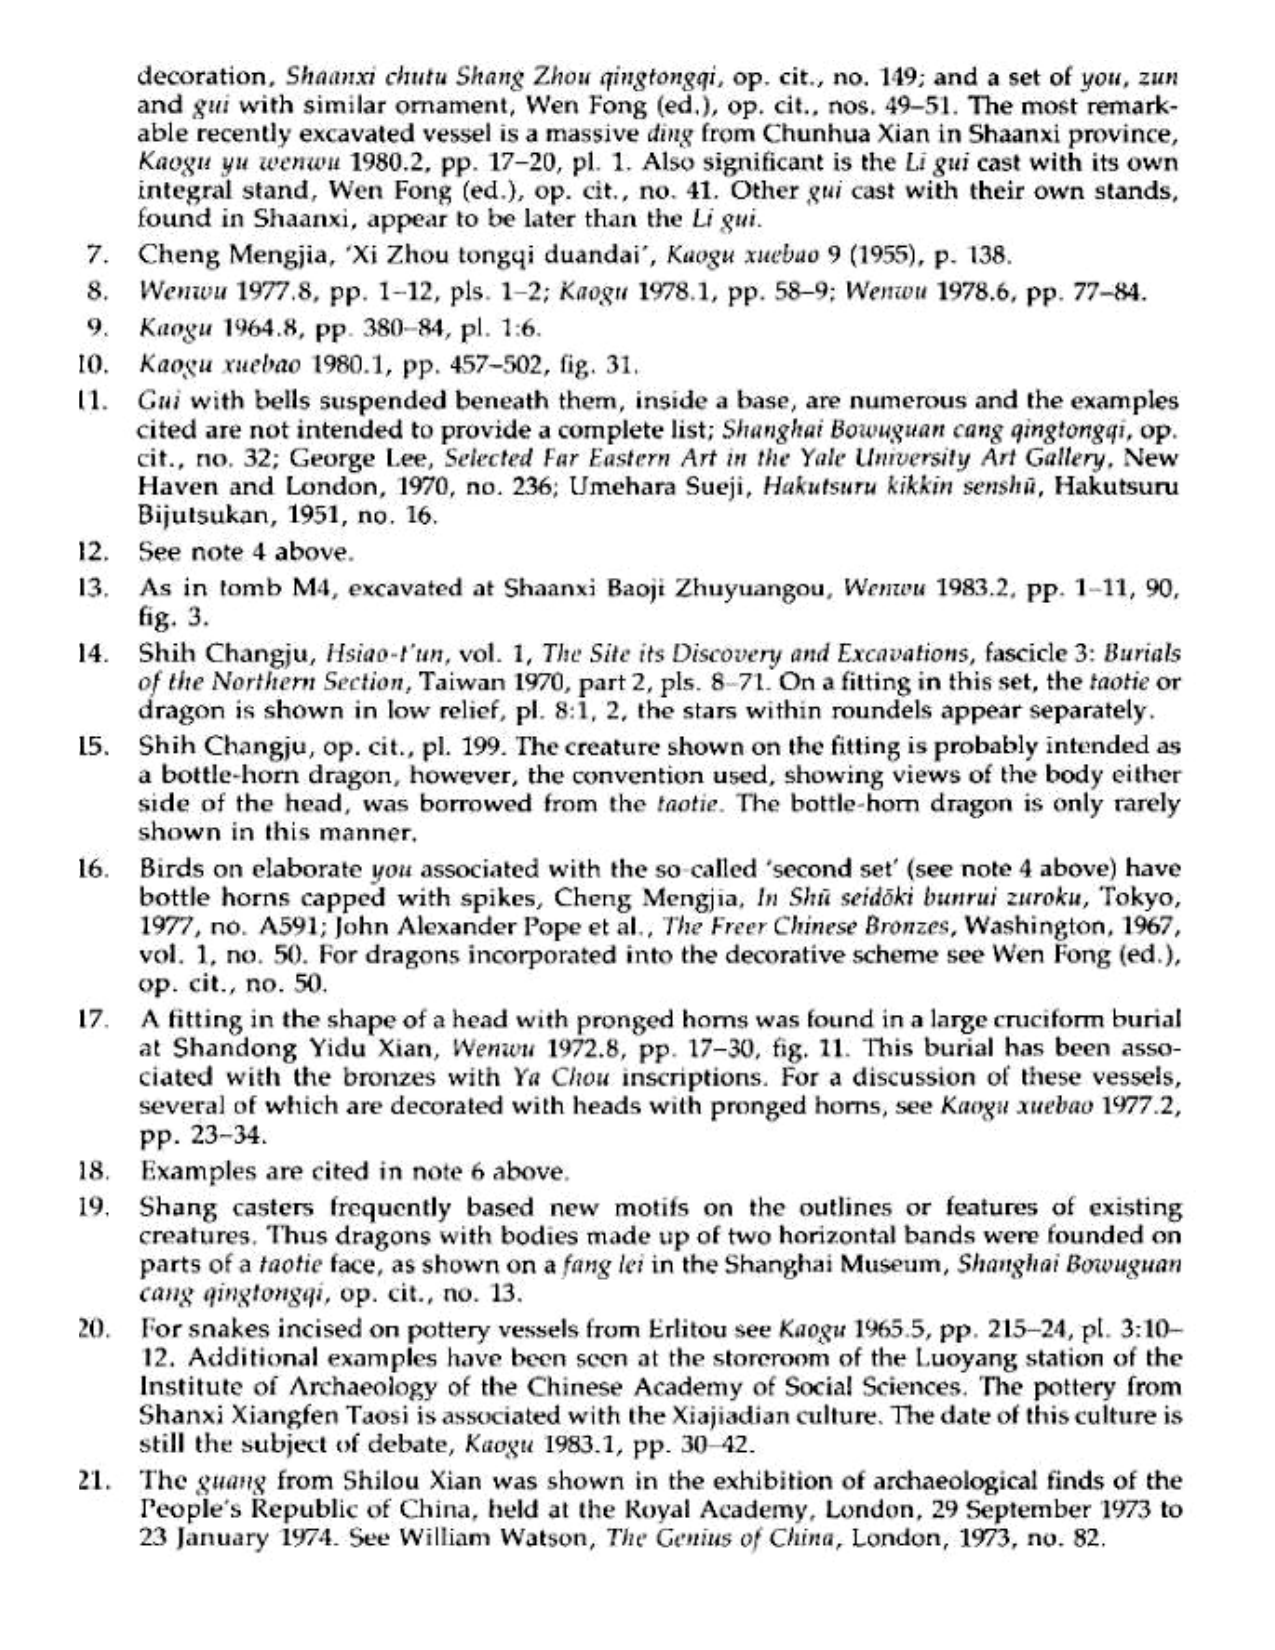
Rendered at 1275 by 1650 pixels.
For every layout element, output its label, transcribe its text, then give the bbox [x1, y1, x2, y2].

picture [79, 60, 1196, 1570]
